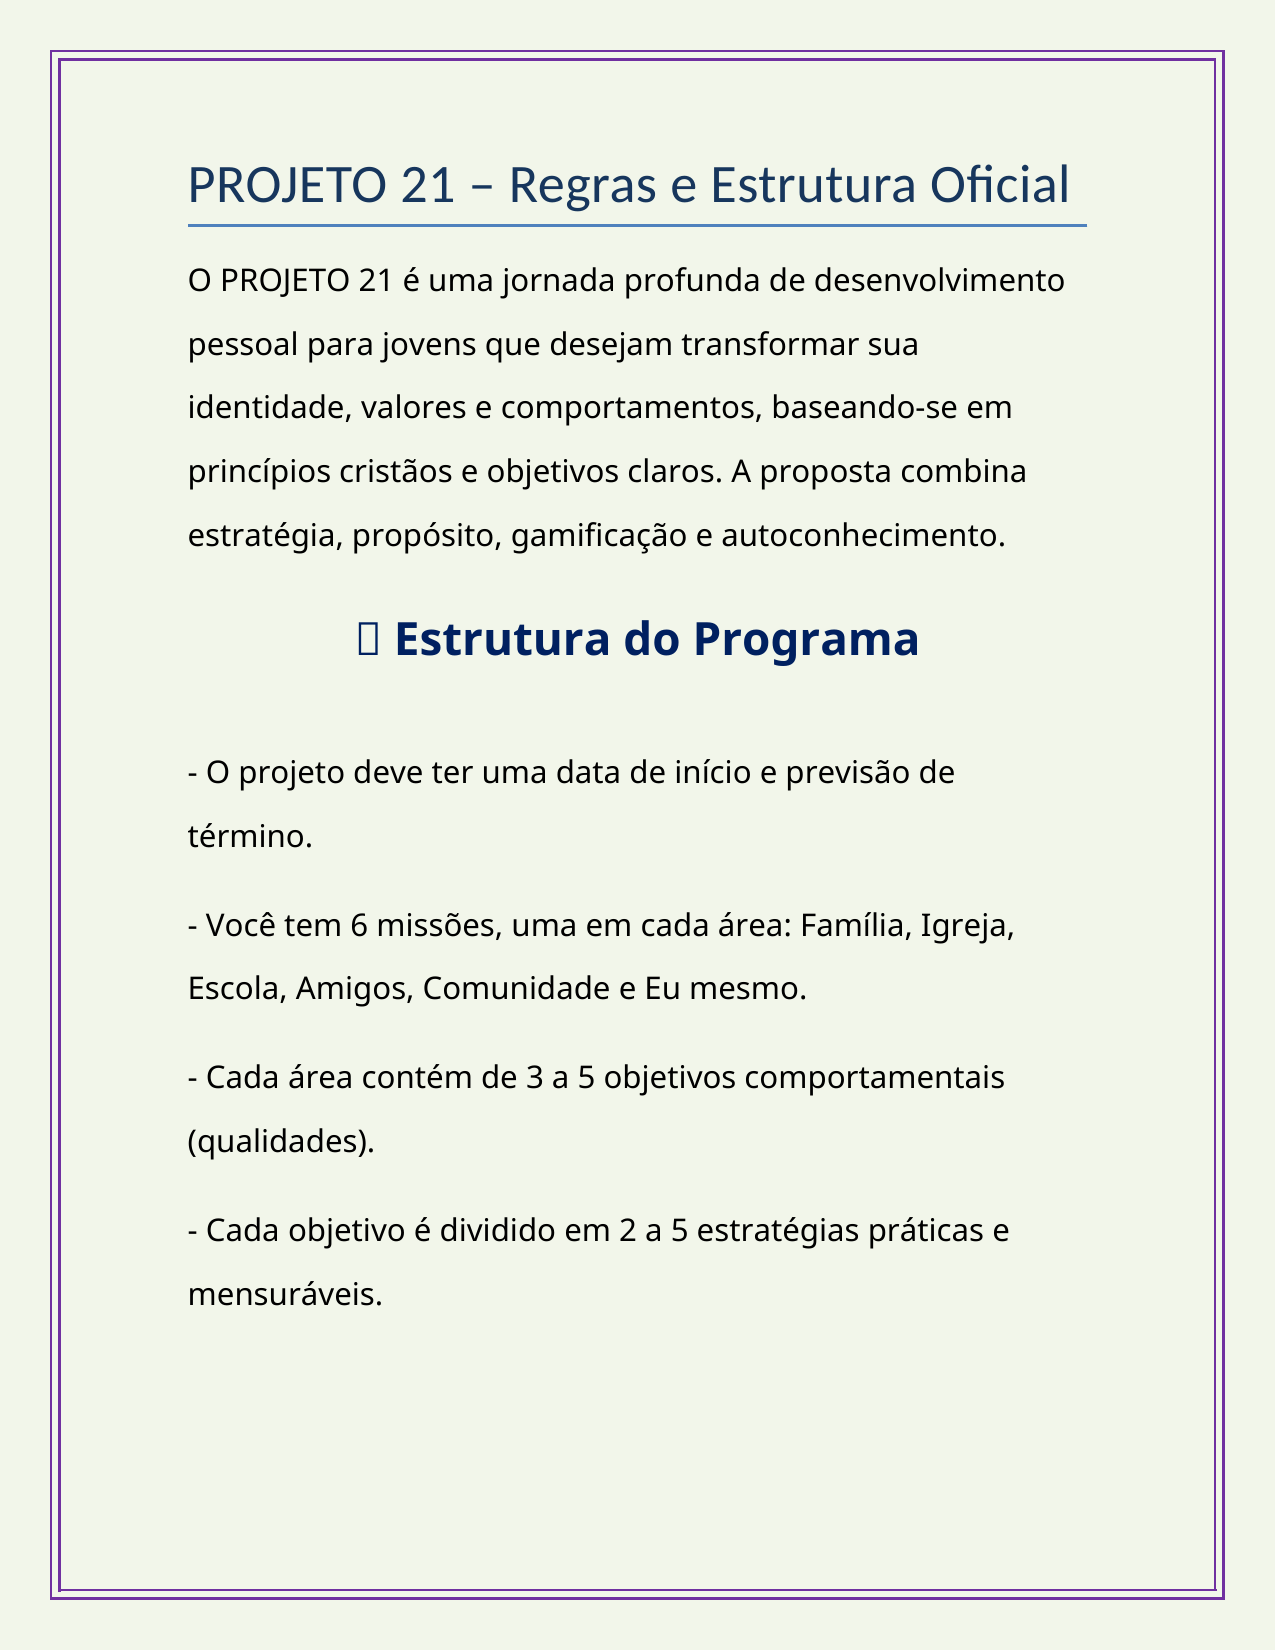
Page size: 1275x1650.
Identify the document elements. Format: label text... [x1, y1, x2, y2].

title PROJETO 21 – Regras e Estrutura Oficial [187, 150, 1087, 227]
text - O projeto deve ter uma data de início e previsão de término. [187, 750, 1087, 856]
subtitle 🔹 Estrutura do Programa [187, 606, 1087, 669]
text - Cada objetivo é dividido em 2 a 5 estratégias práticas e mensuráveis. [187, 1208, 1087, 1314]
text - Cada área contém de 3 a 5 objetivos comportamentais (qualidades). [187, 1055, 1087, 1162]
text - Você tem 6 missões, uma em cada área: Família, Igreja, Escola, Amigos, Comunidade e Eu mesmo. [187, 902, 1087, 1009]
text O PROJETO 21 é uma jornada profunda de desenvolvimento pessoal para jovens que desejam transformar sua identidade, valores e comportamentos, baseando-se em princípios cristãos e objetivos claros. A proposta combina estratégia, propósito, gamificação e autoconhecimento. [187, 258, 1087, 556]
